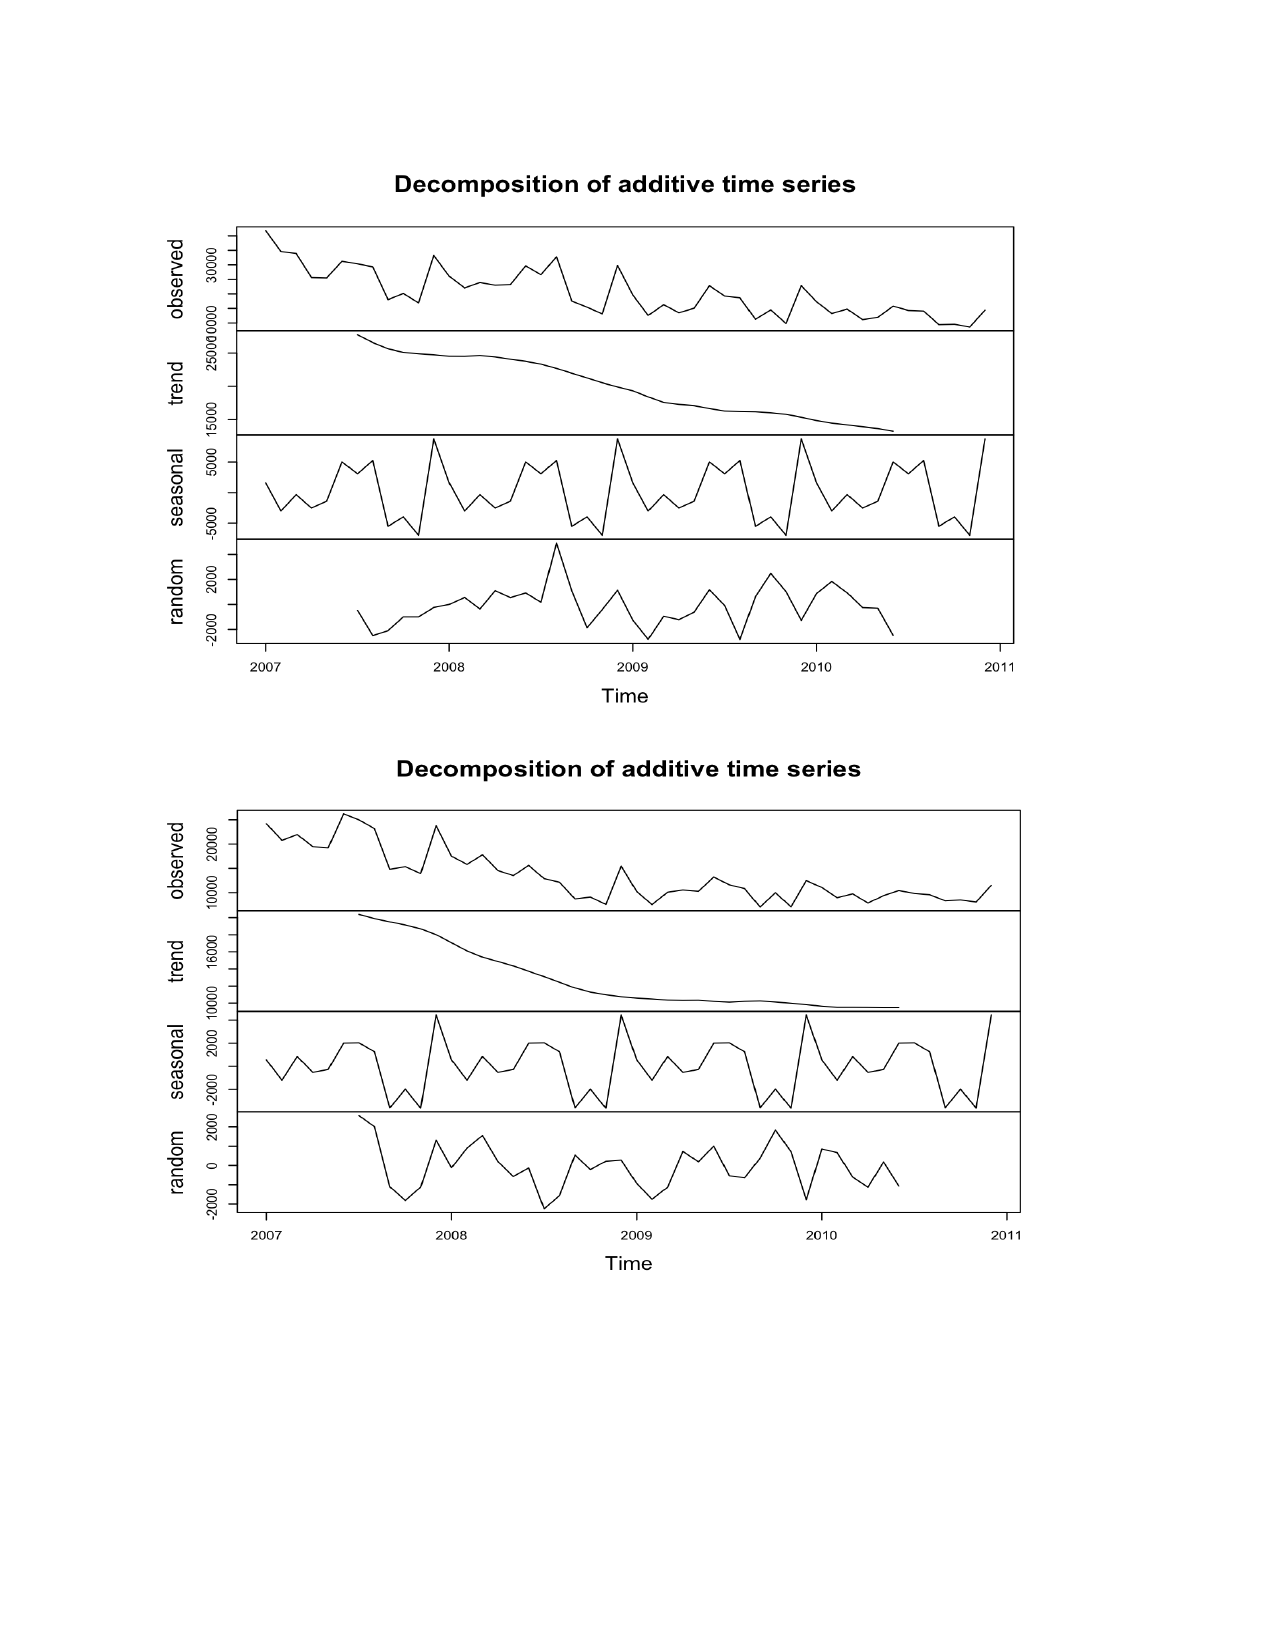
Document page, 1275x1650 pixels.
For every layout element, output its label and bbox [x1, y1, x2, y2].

picture [150, 150, 1056, 1302]
